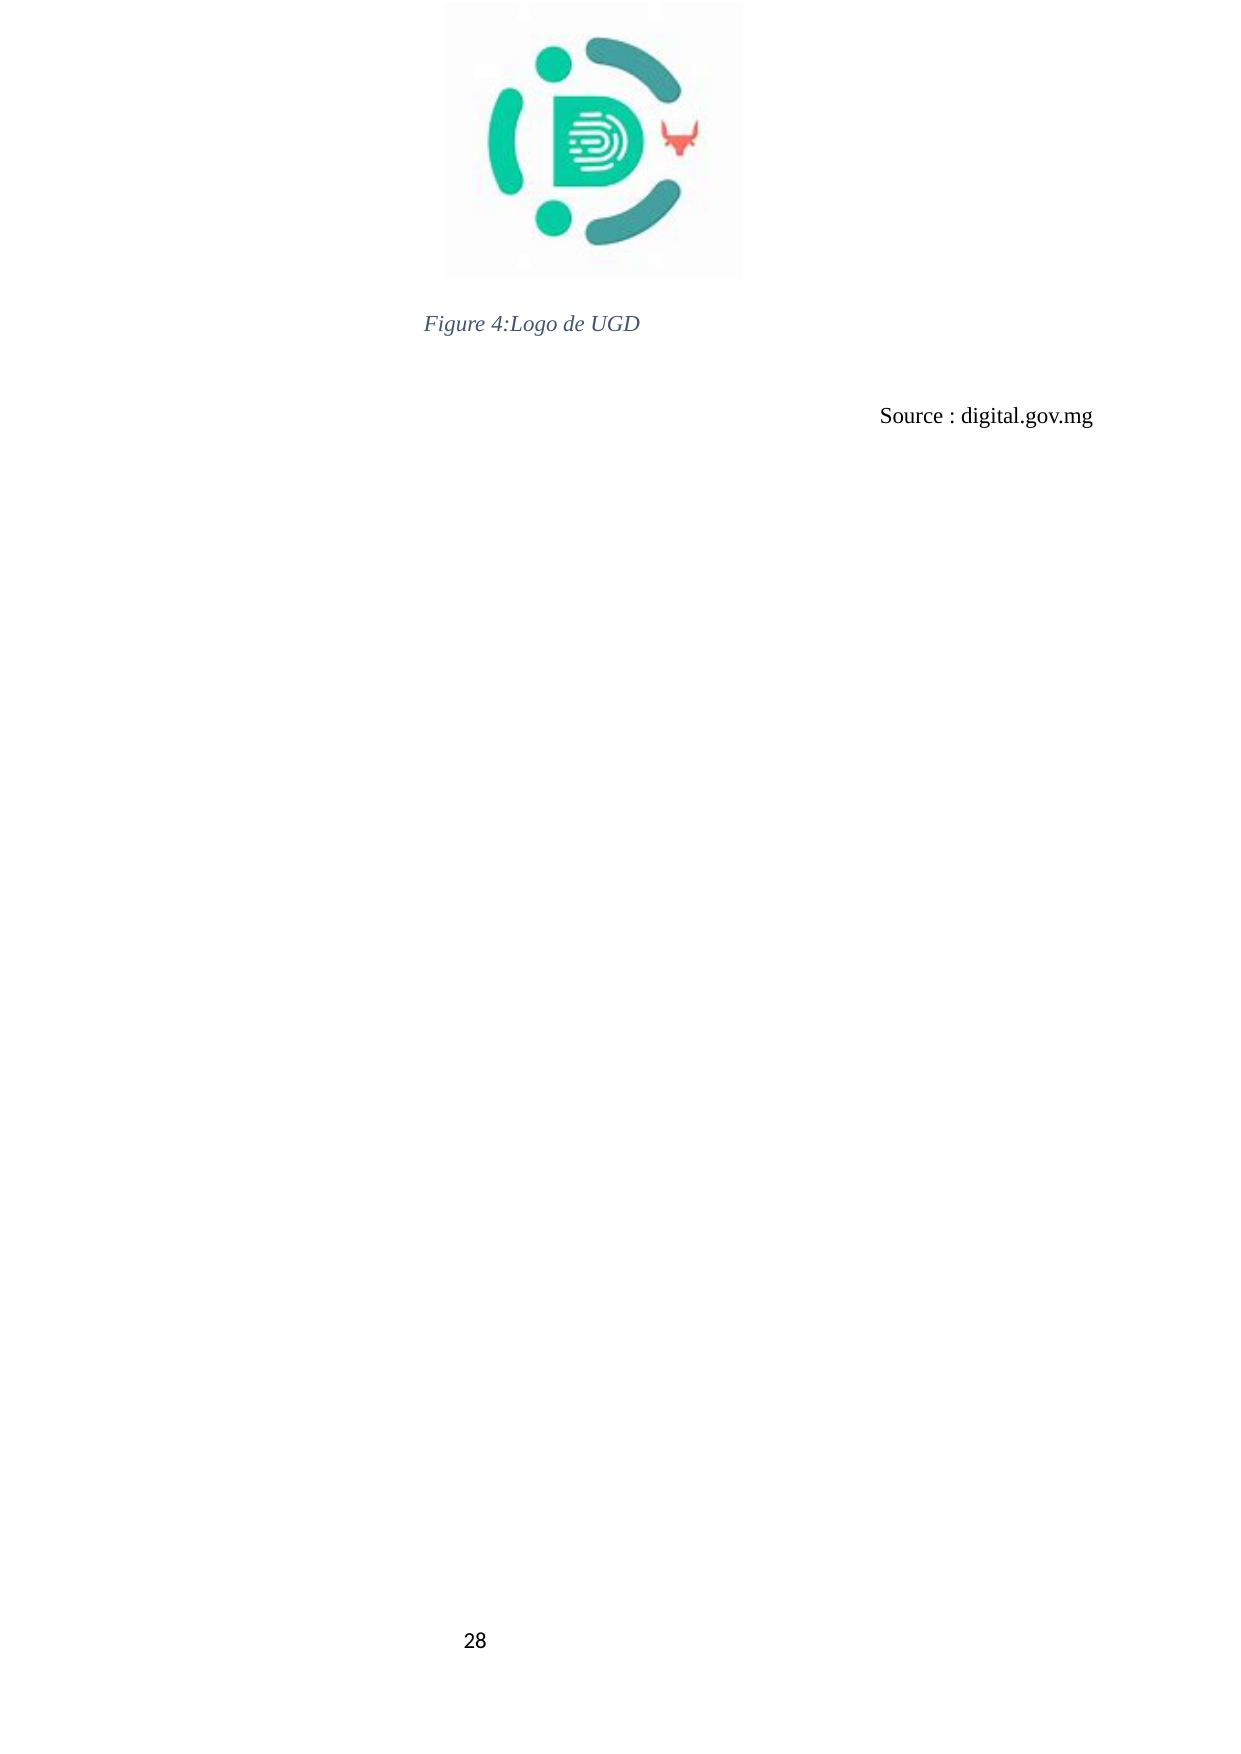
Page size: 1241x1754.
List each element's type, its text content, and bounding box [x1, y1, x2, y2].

text Source : digital.gov.mg [128, 402, 1093, 429]
picture [444, 2, 742, 279]
text Figure 4:Logo de UGD [350, 310, 749, 336]
